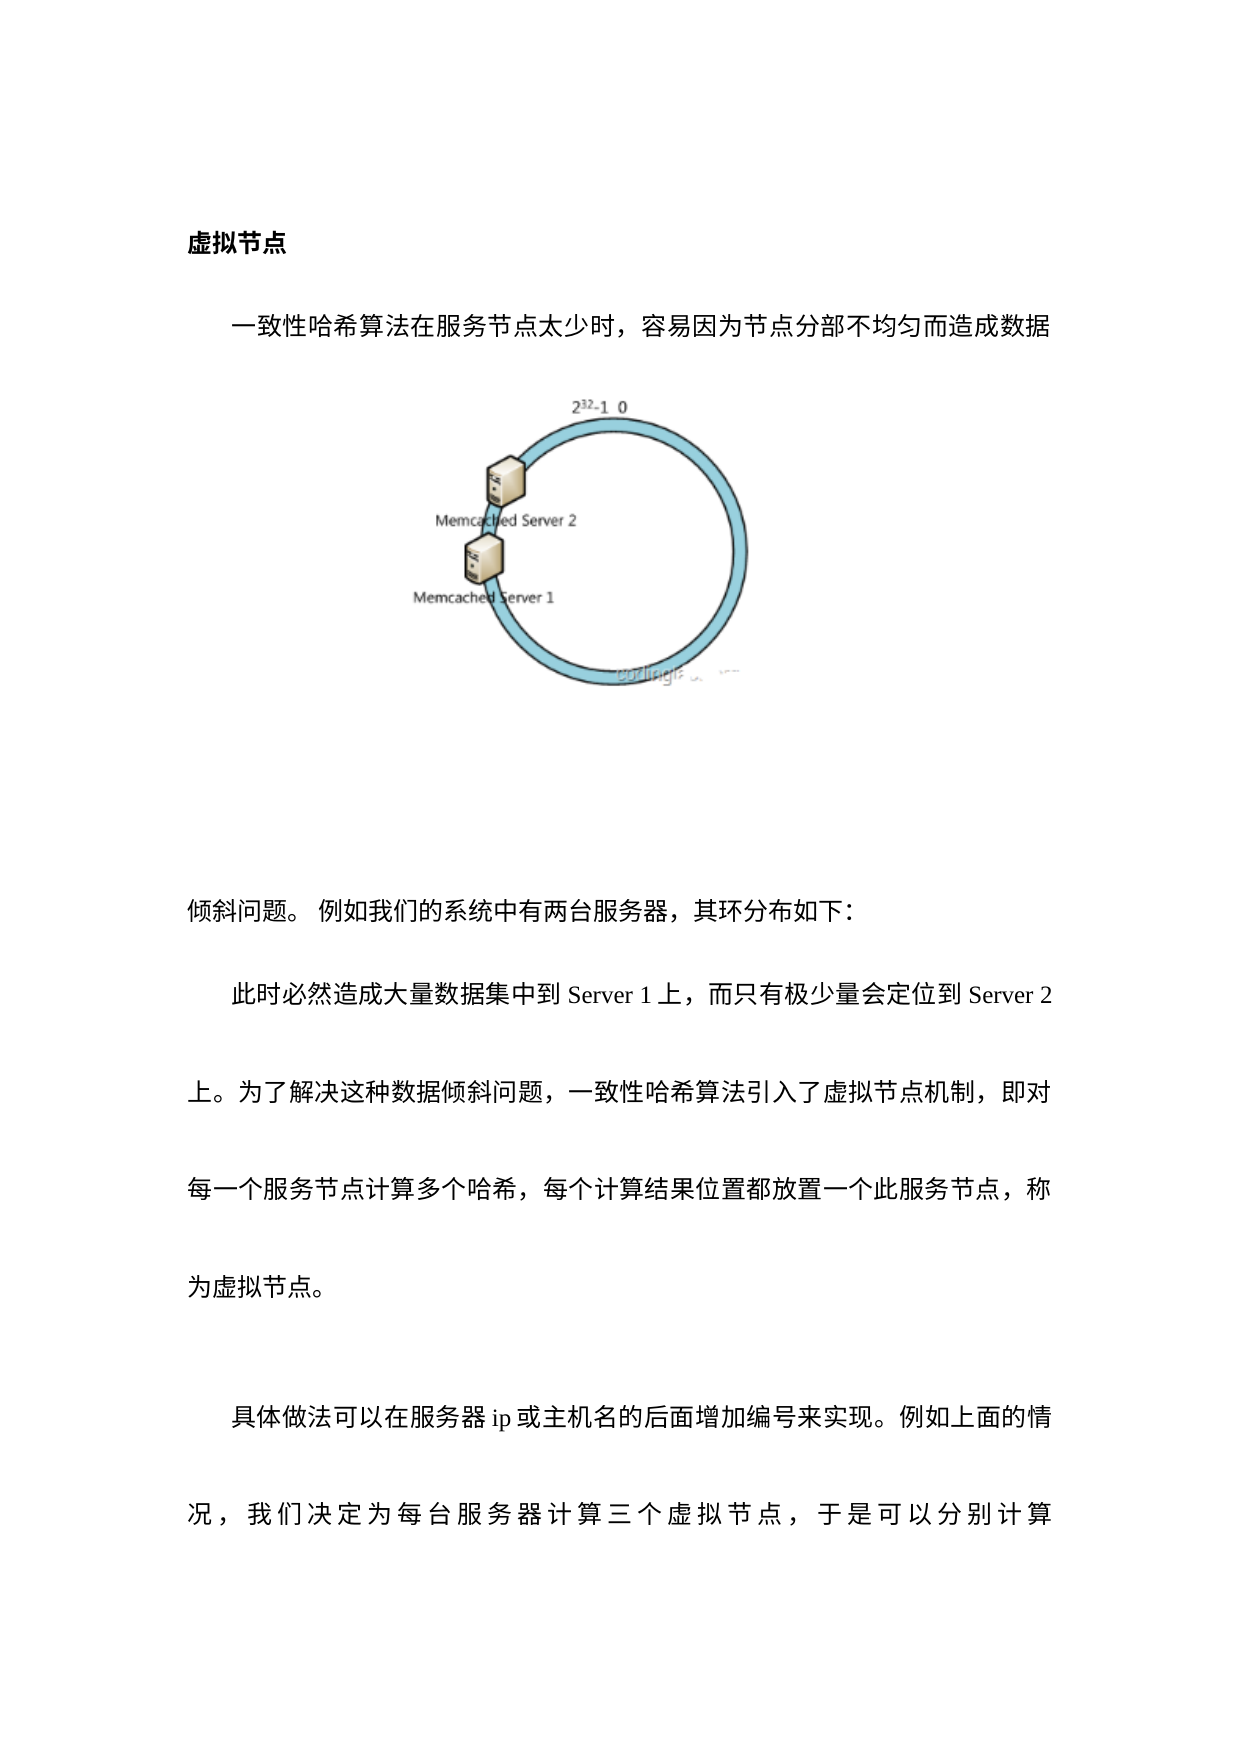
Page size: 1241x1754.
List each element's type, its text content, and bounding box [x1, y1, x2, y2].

picture [410, 392, 830, 697]
text 一致性哈希算法在服务节点太少时，容易因为节点分部不均匀而造成数据倾斜问题。 例如我们的系统中有两台服务器，其环分布如下： [187, 292, 1053, 942]
subtitle 虚拟节点 [187, 209, 1053, 274]
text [187, 1383, 1053, 1545]
text 此时必然造成大量数据集中到Server 1上，而只有极少量会定位到Server 2上。为了解决这种数据倾斜问题，一致性哈希算法引入了虚拟节点机制，即对每一个服务节点计算多个哈希，每个计算结果位置都放置一个此服务节点，称为虚拟节点。 [187, 960, 1053, 1318]
